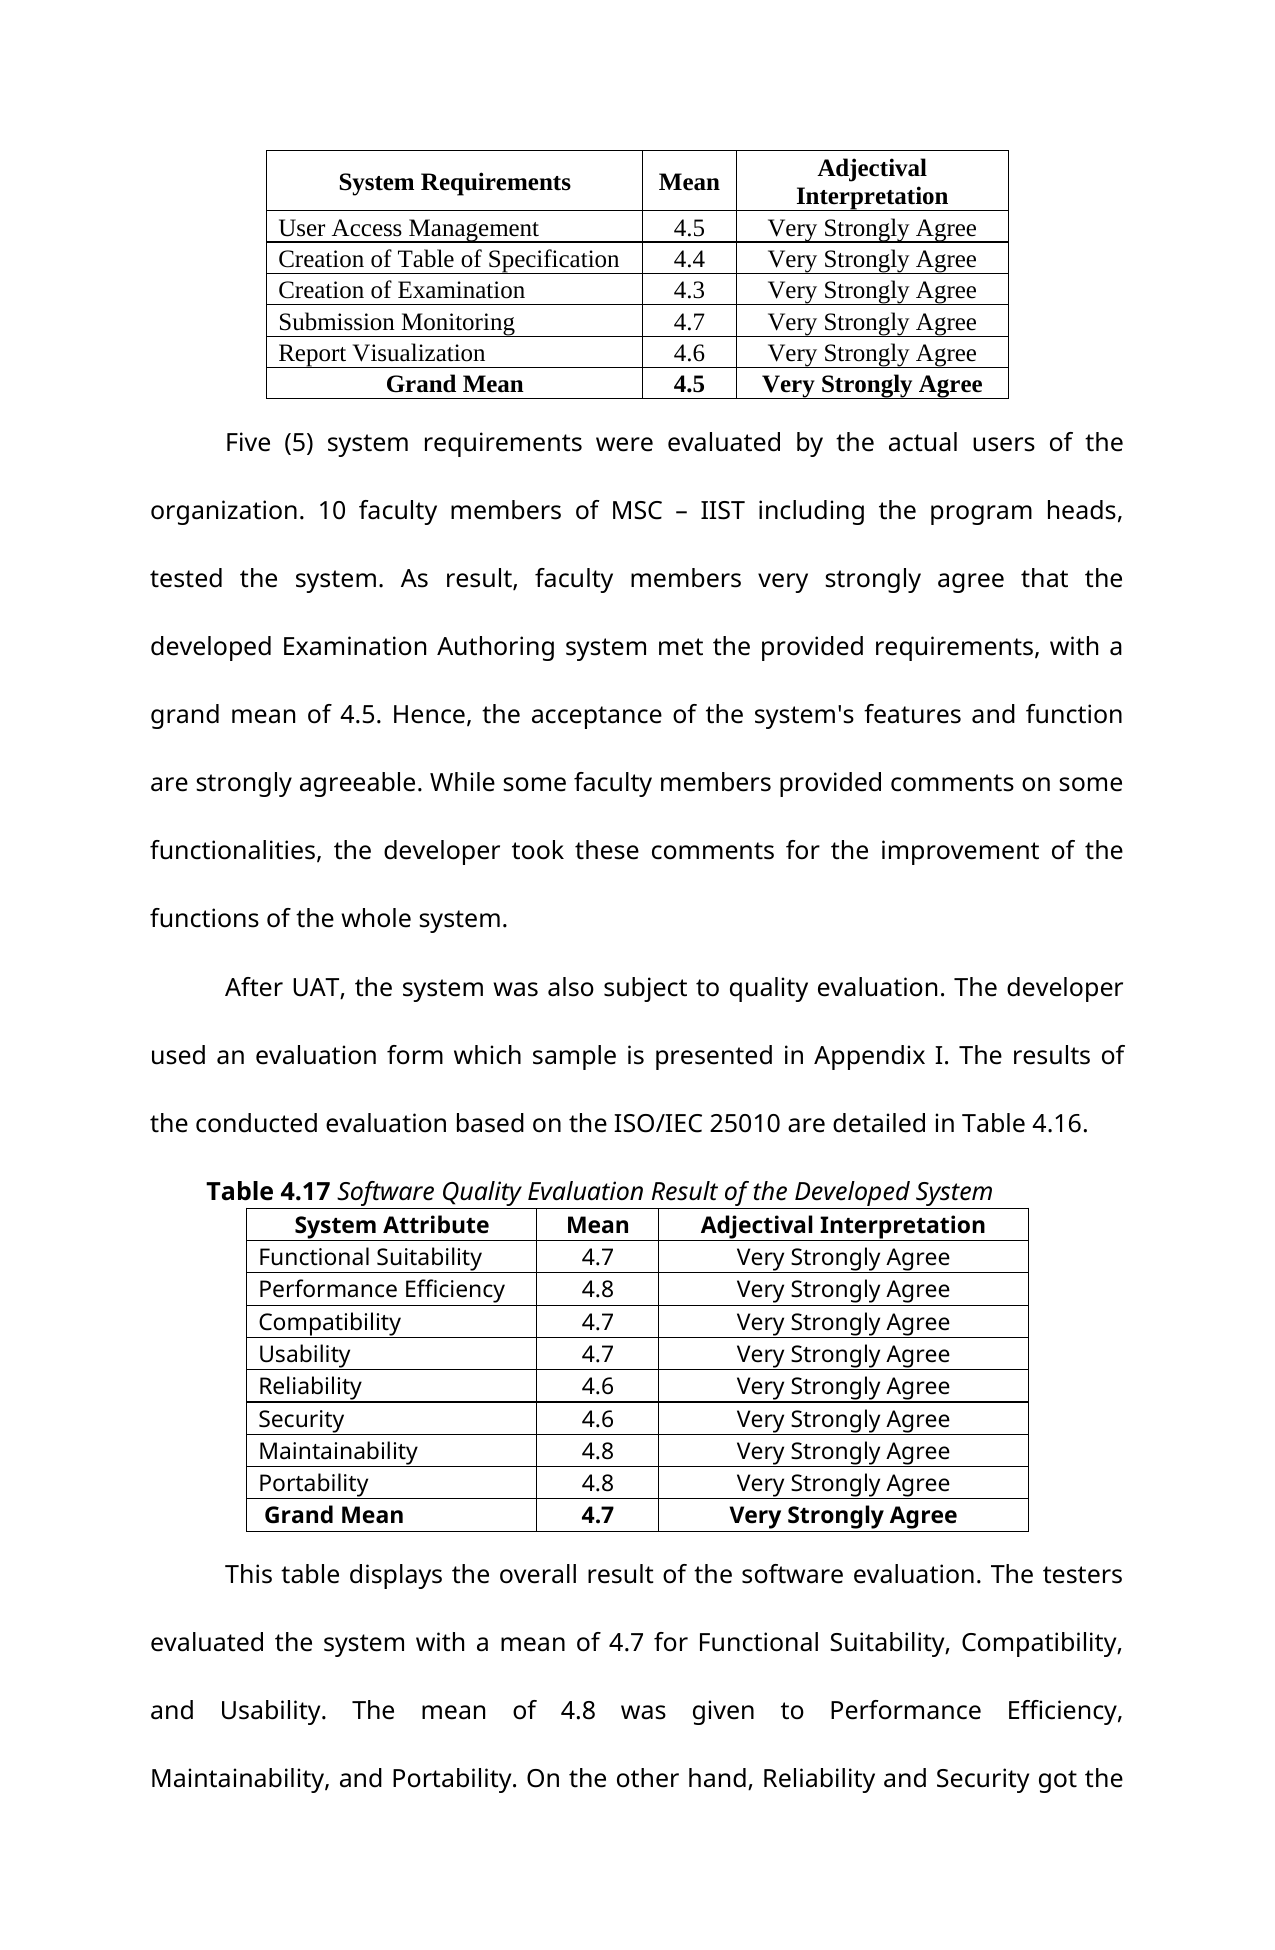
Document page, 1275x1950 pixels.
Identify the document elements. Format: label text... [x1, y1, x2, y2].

table_cell 4.7 [537, 1306, 658, 1337]
table_cell User Access Management [267, 211, 642, 241]
table_cell Very Strongly Agree [659, 1241, 1028, 1272]
table_cell 4.8 [537, 1435, 658, 1466]
table_cell Very Strongly Agree [659, 1435, 1028, 1466]
table_cell 4.8 [537, 1273, 658, 1304]
table_header Adjectival Interpretation [737, 151, 1008, 210]
table_header System Requirements [267, 151, 642, 210]
table_cell Creation of Table of Specification [267, 243, 642, 273]
table_cell Very Strongly Agree [659, 1467, 1028, 1498]
table_cell 4.7 [537, 1499, 658, 1531]
table_cell 4.3 [643, 274, 736, 304]
table_cell Very Strongly Agree [659, 1338, 1028, 1369]
table_cell Usability [247, 1338, 536, 1369]
table_cell Very Strongly Agree [737, 368, 1008, 398]
table_cell 4.7 [643, 305, 736, 336]
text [150, 1557, 1125, 1795]
table_cell Very Strongly Agree [737, 243, 1008, 273]
table_cell Very Strongly Agree [737, 211, 1008, 241]
table_header Mean [537, 1209, 658, 1240]
table_cell Security [247, 1403, 536, 1434]
table_cell Maintainability [247, 1435, 536, 1466]
table_cell Creation of Examination [267, 274, 642, 304]
table_cell Very Strongly Agree [659, 1499, 1028, 1531]
table_cell Performance Efficiency [247, 1273, 536, 1304]
table_cell Very Strongly Agree [737, 337, 1008, 367]
table_cell Grand Mean [247, 1499, 536, 1531]
table_header System Attribute [247, 1209, 536, 1240]
table_cell Grand Mean [267, 368, 642, 398]
table_cell Very Strongly Agree [659, 1370, 1028, 1401]
text Five (5) system requirements were evaluated by the actual users of the organization. 10 faculty members of MSC – IIST including the program heads, tested the system. As result, faculty members very strongly agree that the developed Examination Authoring system met the provided requirements, with a grand mean of 4.5. Hence, the acceptance of the system's features and function are strongly agreeable. While some faculty members provided comments on some functionalities, the developer took these comments for the improvement of the functions of the whole system. [150, 424, 1125, 935]
table_header Adjectival Interpretation [659, 1209, 1028, 1240]
table_cell 4.7 [537, 1241, 658, 1272]
table_cell Portability [247, 1467, 536, 1498]
table_cell 4.6 [537, 1370, 658, 1401]
table_cell Reliability [247, 1370, 536, 1401]
table_cell Very Strongly Agree [659, 1403, 1028, 1434]
table_cell Report Visualization [267, 337, 642, 367]
table_cell Very Strongly Agree [737, 274, 1008, 304]
text Table 4.17 Software Quality Evaluation Result of the Developed System [206, 1174, 1125, 1208]
table_cell 4.6 [537, 1403, 658, 1434]
table_cell Compatibility [247, 1306, 536, 1337]
table_cell Submission Monitoring [267, 305, 642, 336]
table_cell 4.6 [643, 337, 736, 367]
table_cell 4.8 [537, 1467, 658, 1498]
text After UAT, the system was also subject to quality evaluation. The developer used an evaluation form which sample is presented in Appendix I. The results of the conducted evaluation based on the ISO/IEC 25010 are detailed in Table 4.16. [150, 969, 1125, 1139]
table_cell 4.5 [643, 211, 736, 241]
table_cell 4.5 [643, 368, 736, 398]
table_cell 4.4 [643, 243, 736, 273]
table_cell Very Strongly Agree [659, 1306, 1028, 1337]
table_header Mean [643, 151, 736, 210]
table_cell Very Strongly Agree [737, 305, 1008, 336]
table_cell Very Strongly Agree [659, 1273, 1028, 1304]
table_cell Functional Suitability [247, 1241, 536, 1272]
table_cell 4.7 [537, 1338, 658, 1369]
